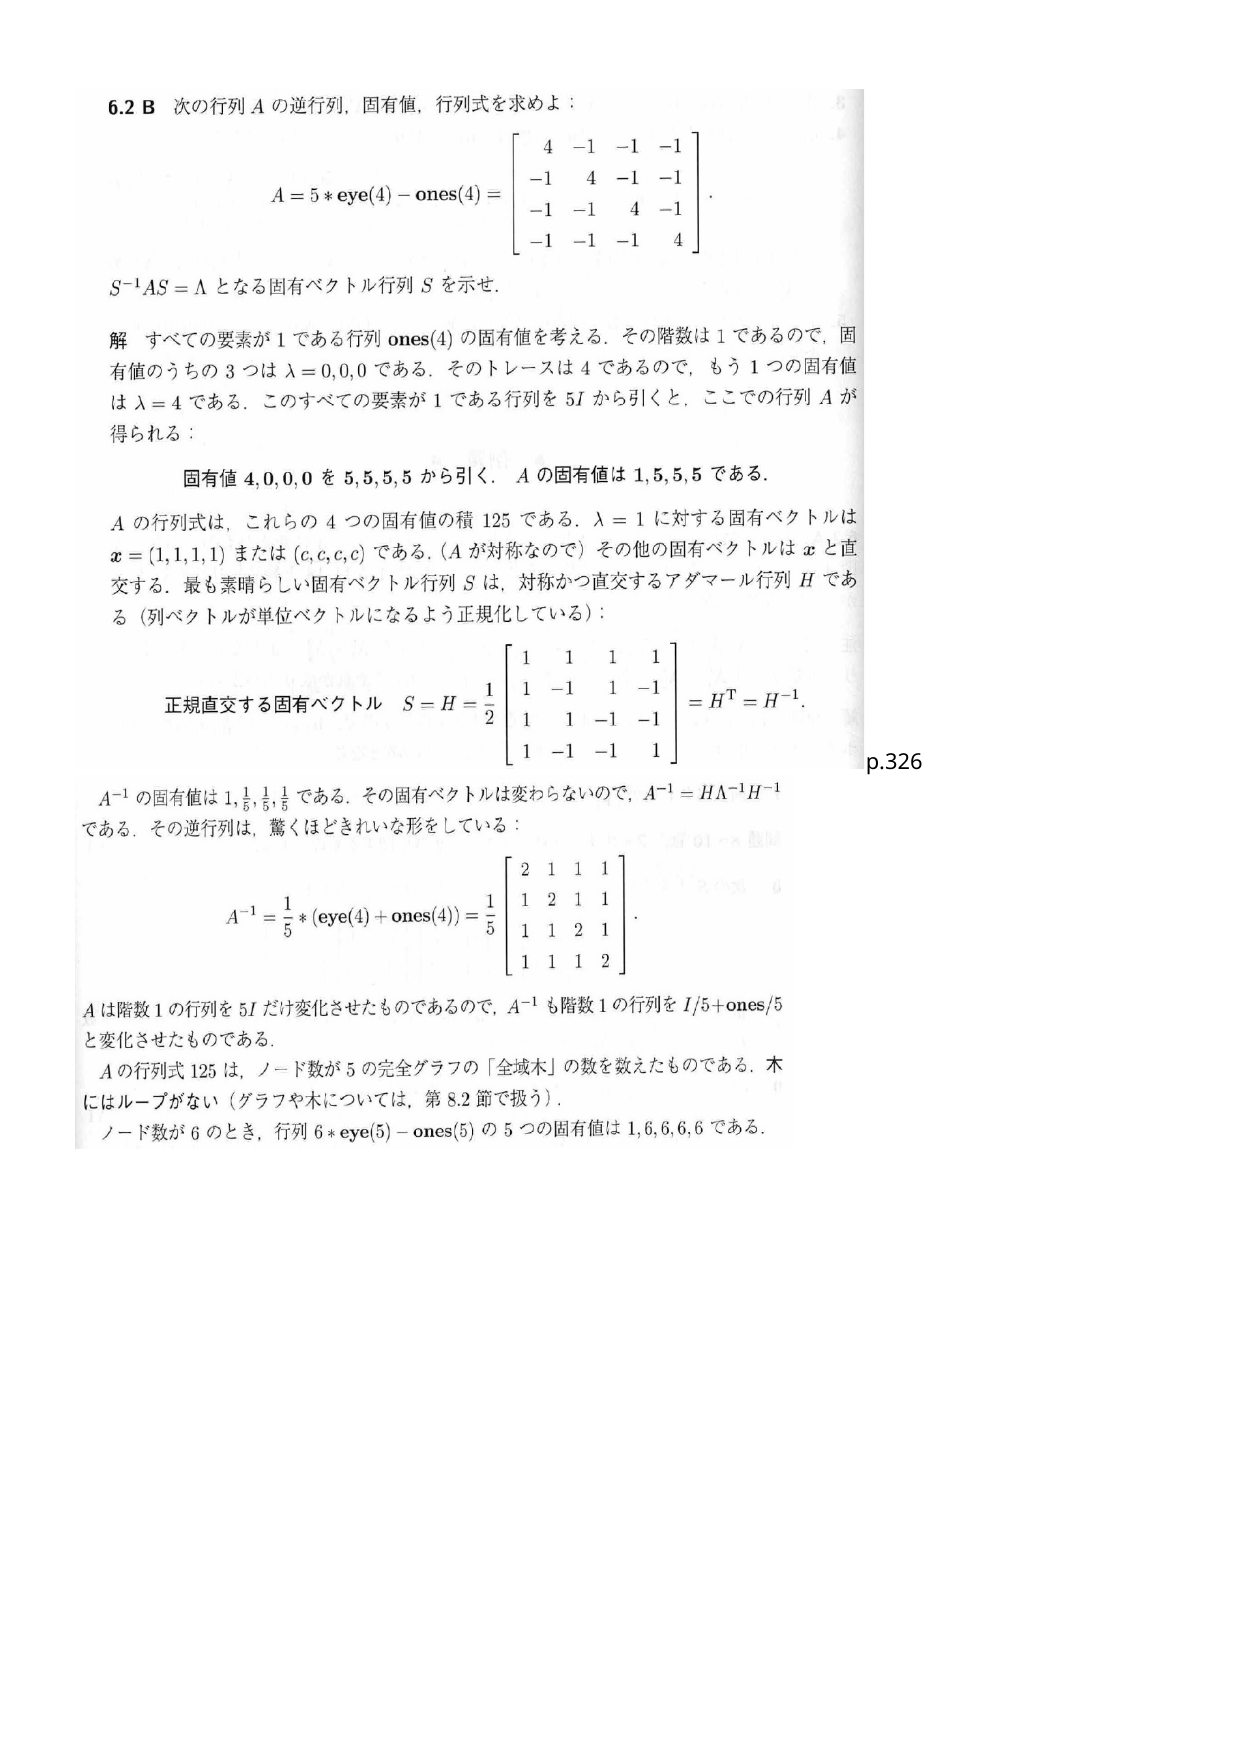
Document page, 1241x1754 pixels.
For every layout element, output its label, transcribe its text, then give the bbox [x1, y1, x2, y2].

picture [75, 775, 794, 1149]
picture [75, 89, 866, 769]
